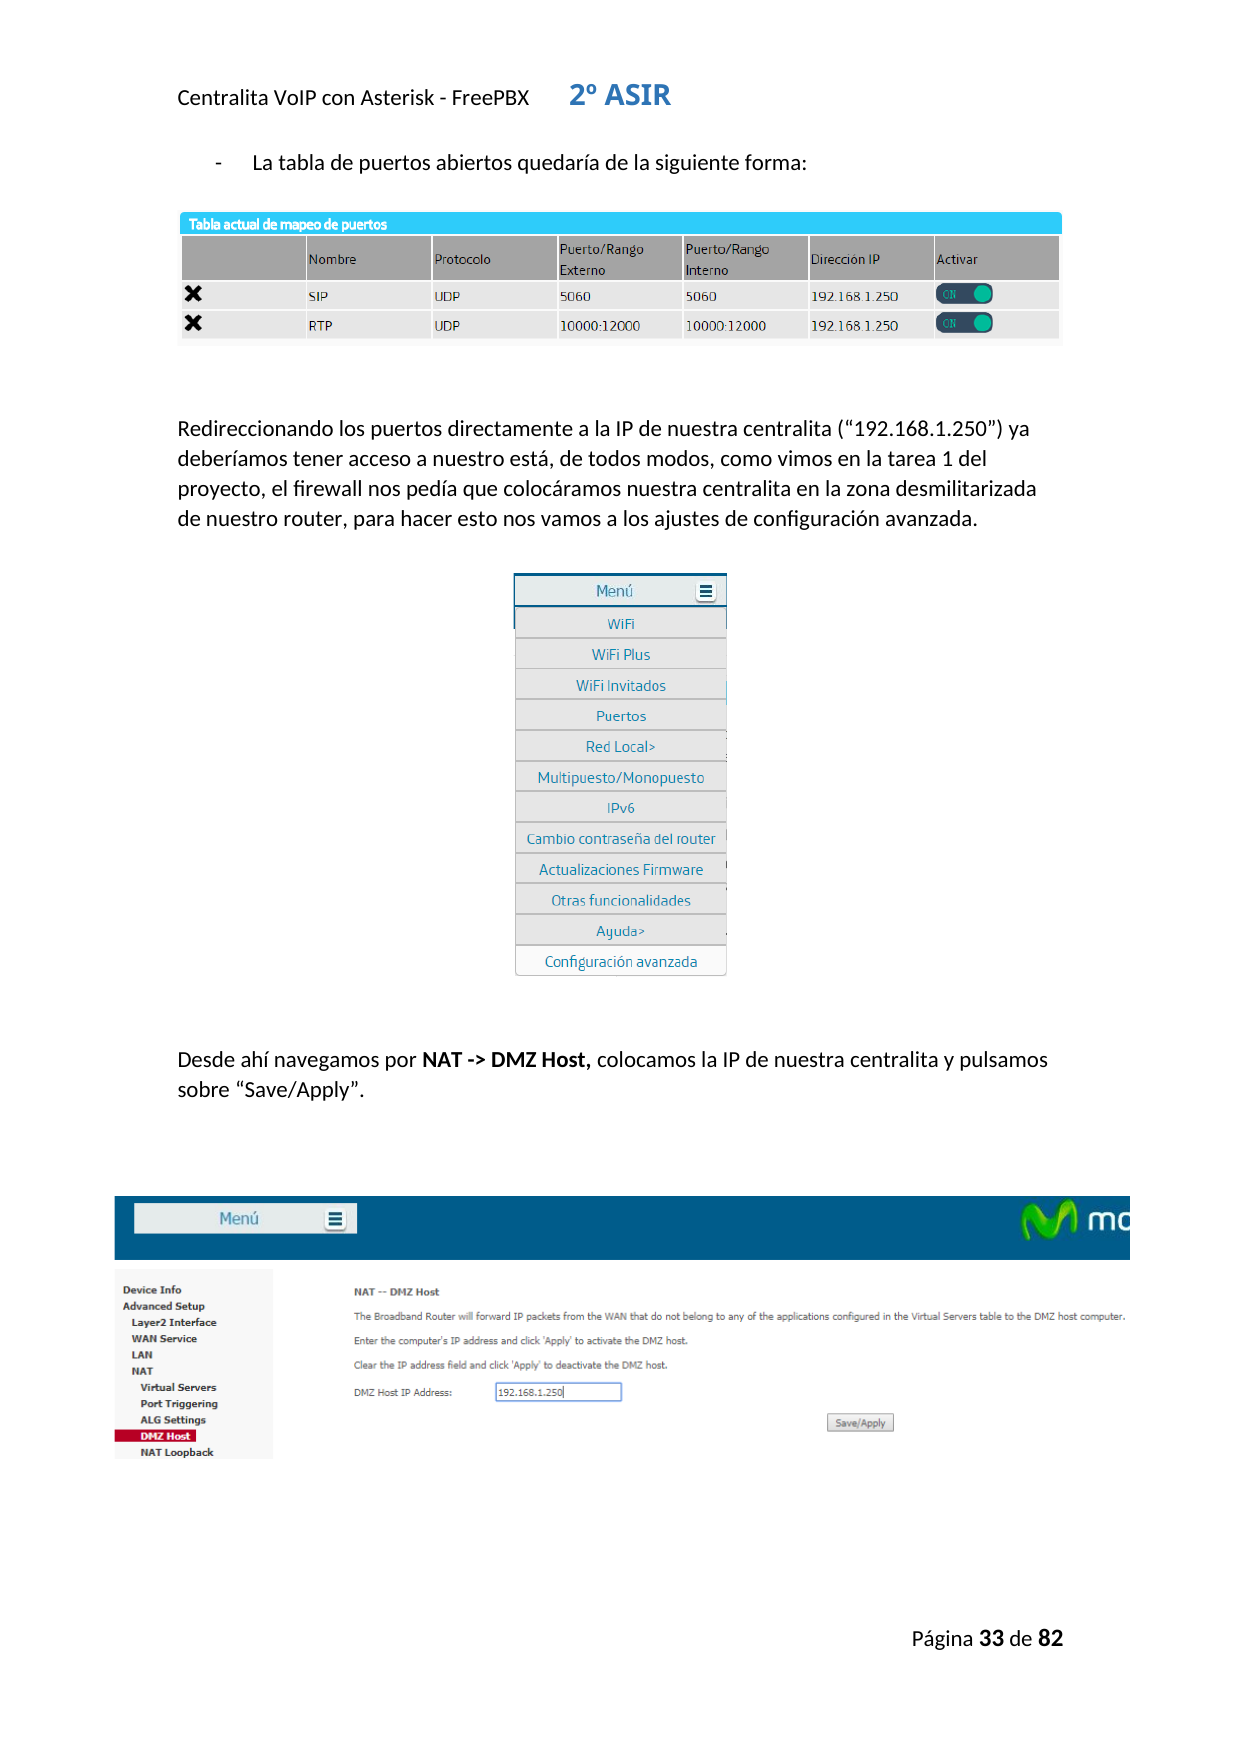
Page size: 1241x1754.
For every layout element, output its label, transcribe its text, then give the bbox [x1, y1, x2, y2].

text Redireccionando los puertos directamente a la IP de nuestra centralita (“192.168.1.250”) ya deberíamos tener acceso a nuestro está, de todos modos, como vimos en la tarea 1 del proyecto, el firewall nos pedía que colocáramos nuestra centralita en la zona desmilitarizada de nuestro router, para hacer esto nos vamos a los ajustes de configuración avanzada. [177, 414, 1063, 532]
picture [1020, 1198, 1078, 1240]
picture [513, 608, 727, 977]
text Desde ahí navegamos por NAT -> DMZ Host, colocamos la IP de nuestra centralita y pulsamos sobre “Save/Apply”. [177, 1045, 1063, 1103]
list La tabla de puertos abiertos quedaría de la siguiente forma: [215, 148, 1063, 176]
picture [135, 1204, 357, 1233]
picture [1116, 1234, 1123, 1240]
picture [516, 577, 727, 604]
picture [114, 1261, 1130, 1459]
picture [177, 210, 1063, 346]
picture [1089, 1198, 1130, 1231]
